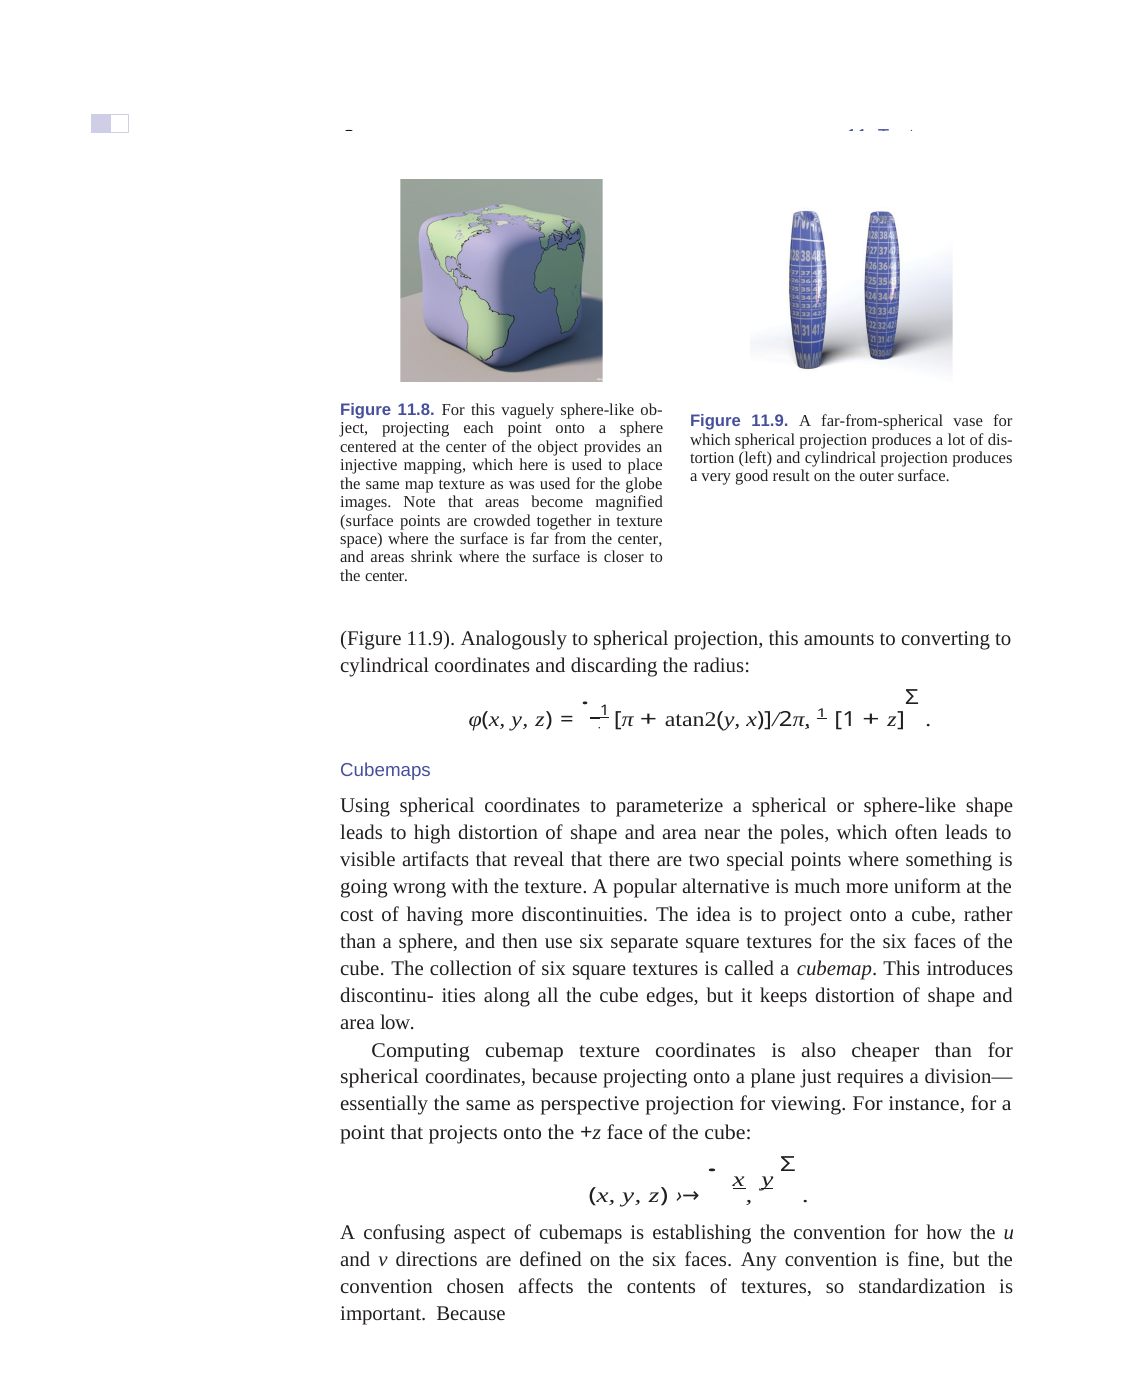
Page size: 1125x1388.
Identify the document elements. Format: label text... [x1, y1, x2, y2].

text A confusing aspect of cubemaps is establishing the convention for how the u and v directions are defined on the six faces. Any convention is fine, but the convention chosen affects the contents of textures, so standardization is important. Because [340, 1219, 1014, 1325]
text Cubemaps [340, 759, 1052, 780]
text Using spherical coordinates to parameterize a spherical or sphere-like shape leads to high distortion of shape and area near the poles, which often leads to visible artifacts that reveal that there are two special points where something is going wrong with the texture. A popular alternative is much more uniform at the cost of having more discontinuities. The idea is to project onto a cube, rather than a sphere, and then use six separate square textures for the six faces of the cube. The collection of six square textures is called a cubemap. This introduces discontinu- ities along all the cube edges, but it keeps distortion of shape and area low. [340, 793, 1013, 1034]
picture [750, 207, 953, 382]
text φ(x, y, z) = . 1 [π + atan2(y, x)]/2π, 1 [1 + z]Σ . [468, 682, 1052, 733]
text Computing cubemap texture coordinates is also cheaper than for spherical coordinates, because projecting onto a plane just requires a division—essentially the same as perspective projection for viewing. For instance, for a point that projects onto the +z face of the cube: [340, 1037, 1013, 1146]
text (x, y, z) ›→ . x, y Σ . [588, 1148, 1052, 1208]
picture [400, 179, 603, 382]
text Figure 11.8. For this vaguely sphere-like ob- ject, projecting each point onto a sphere centered at the center of the object provides an injective mapping, which here is used to place the same map texture as was used for the globe images. Note that areas become magnified (surface points are crowded together in texture space) where the surface is far from the center, and areas shrink where the surface is closer to the center. [340, 401, 663, 585]
text (Figure 11.9). Analogously to spherical projection, this amounts to converting to cylindrical coordinates and discarding the radius: [340, 626, 1014, 677]
text Figure 11.9. A far-from-spherical vase for which spherical projection produces a lot of dis- tortion (left) and cylindrical projection produces a very good result on the outer surface. [690, 412, 1013, 485]
